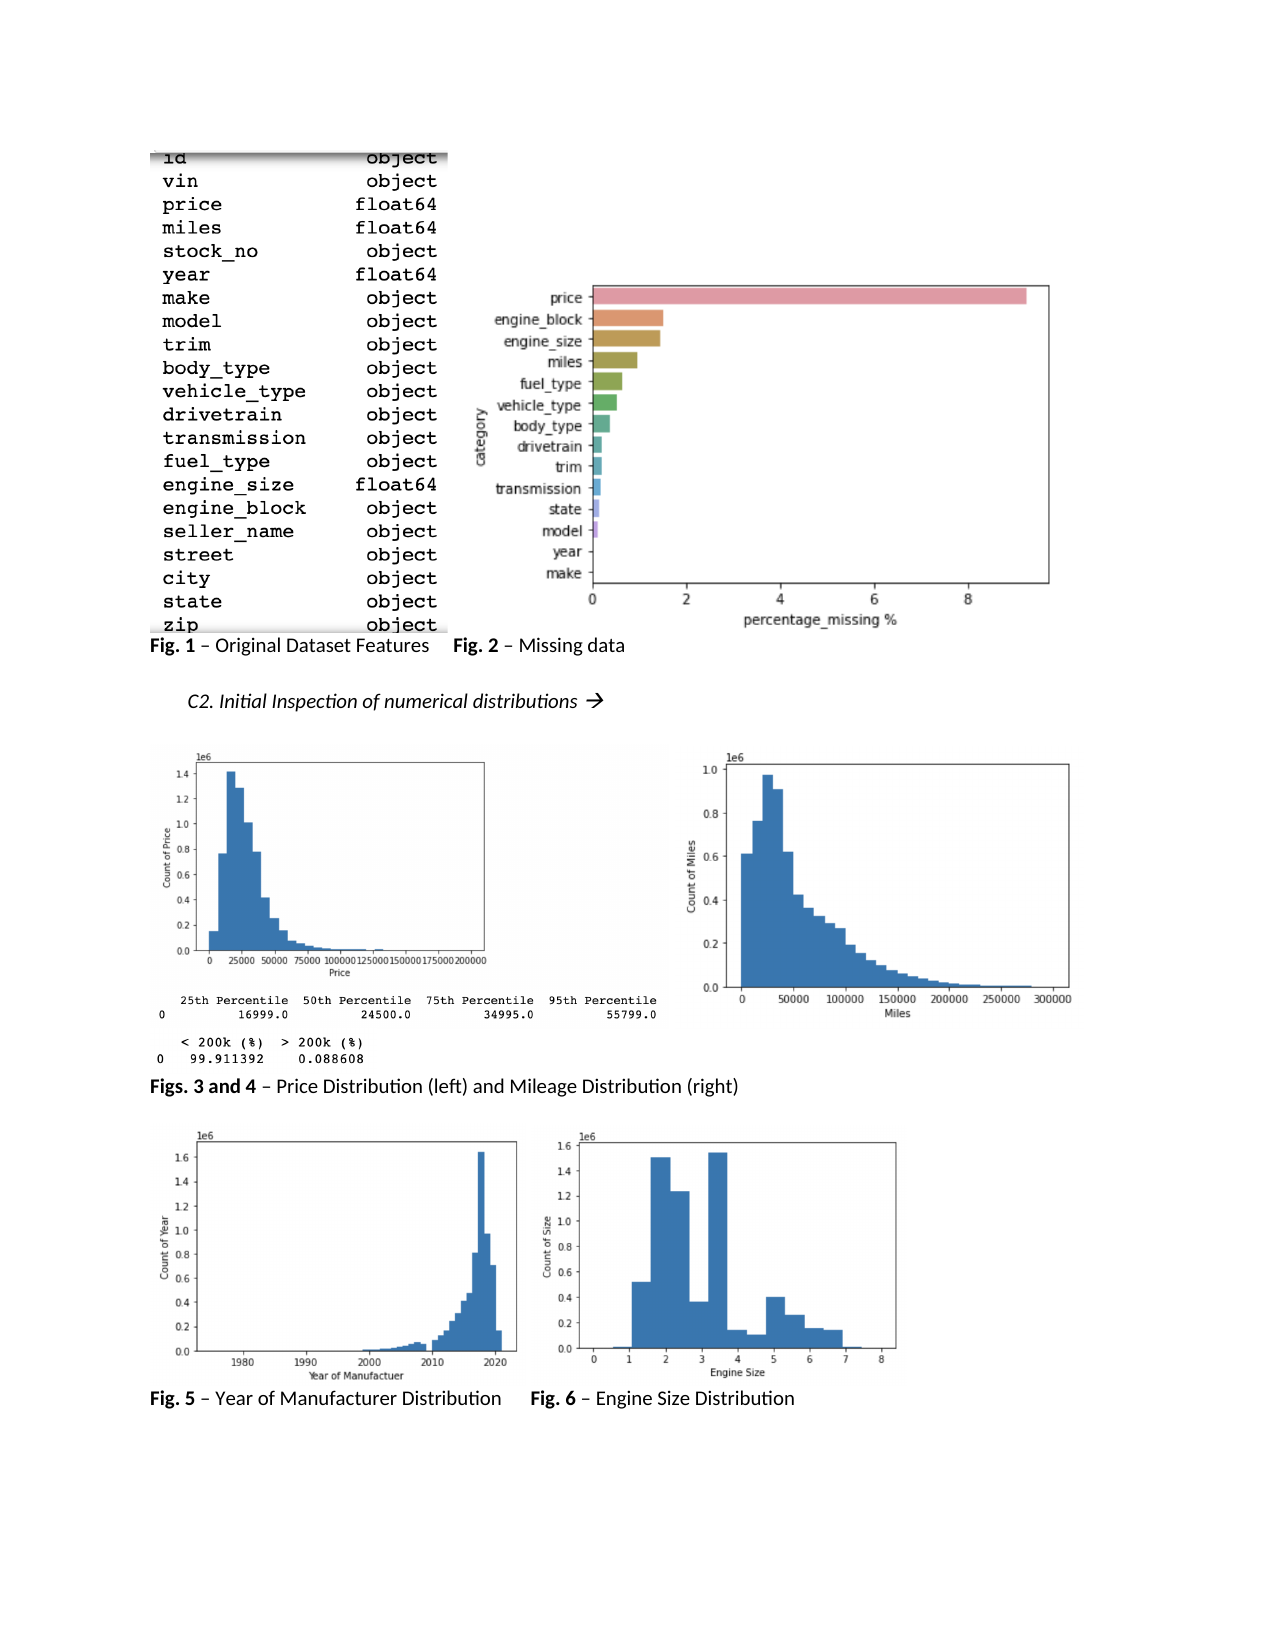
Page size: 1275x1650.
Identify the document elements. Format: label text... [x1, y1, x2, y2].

text Fig. 1 – Original Dataset Features Fig. 2 – Missing data [150, 633, 1125, 658]
picture [674, 746, 1085, 1029]
picture [453, 273, 1061, 633]
picture [531, 1125, 908, 1386]
picture [150, 1123, 526, 1386]
text Fig. 5 – Year of Manufacturer Distribution Fig. 6 – Engine Size Distribution [150, 1385, 1125, 1411]
text Figs. 3 and 4 – Price Distribution (left) and Mileage Distribution (right) [150, 1073, 1125, 1098]
list C2. Initial Inspection of numerical distributions [187, 689, 1125, 714]
picture [150, 744, 669, 1074]
picture [150, 150, 448, 633]
